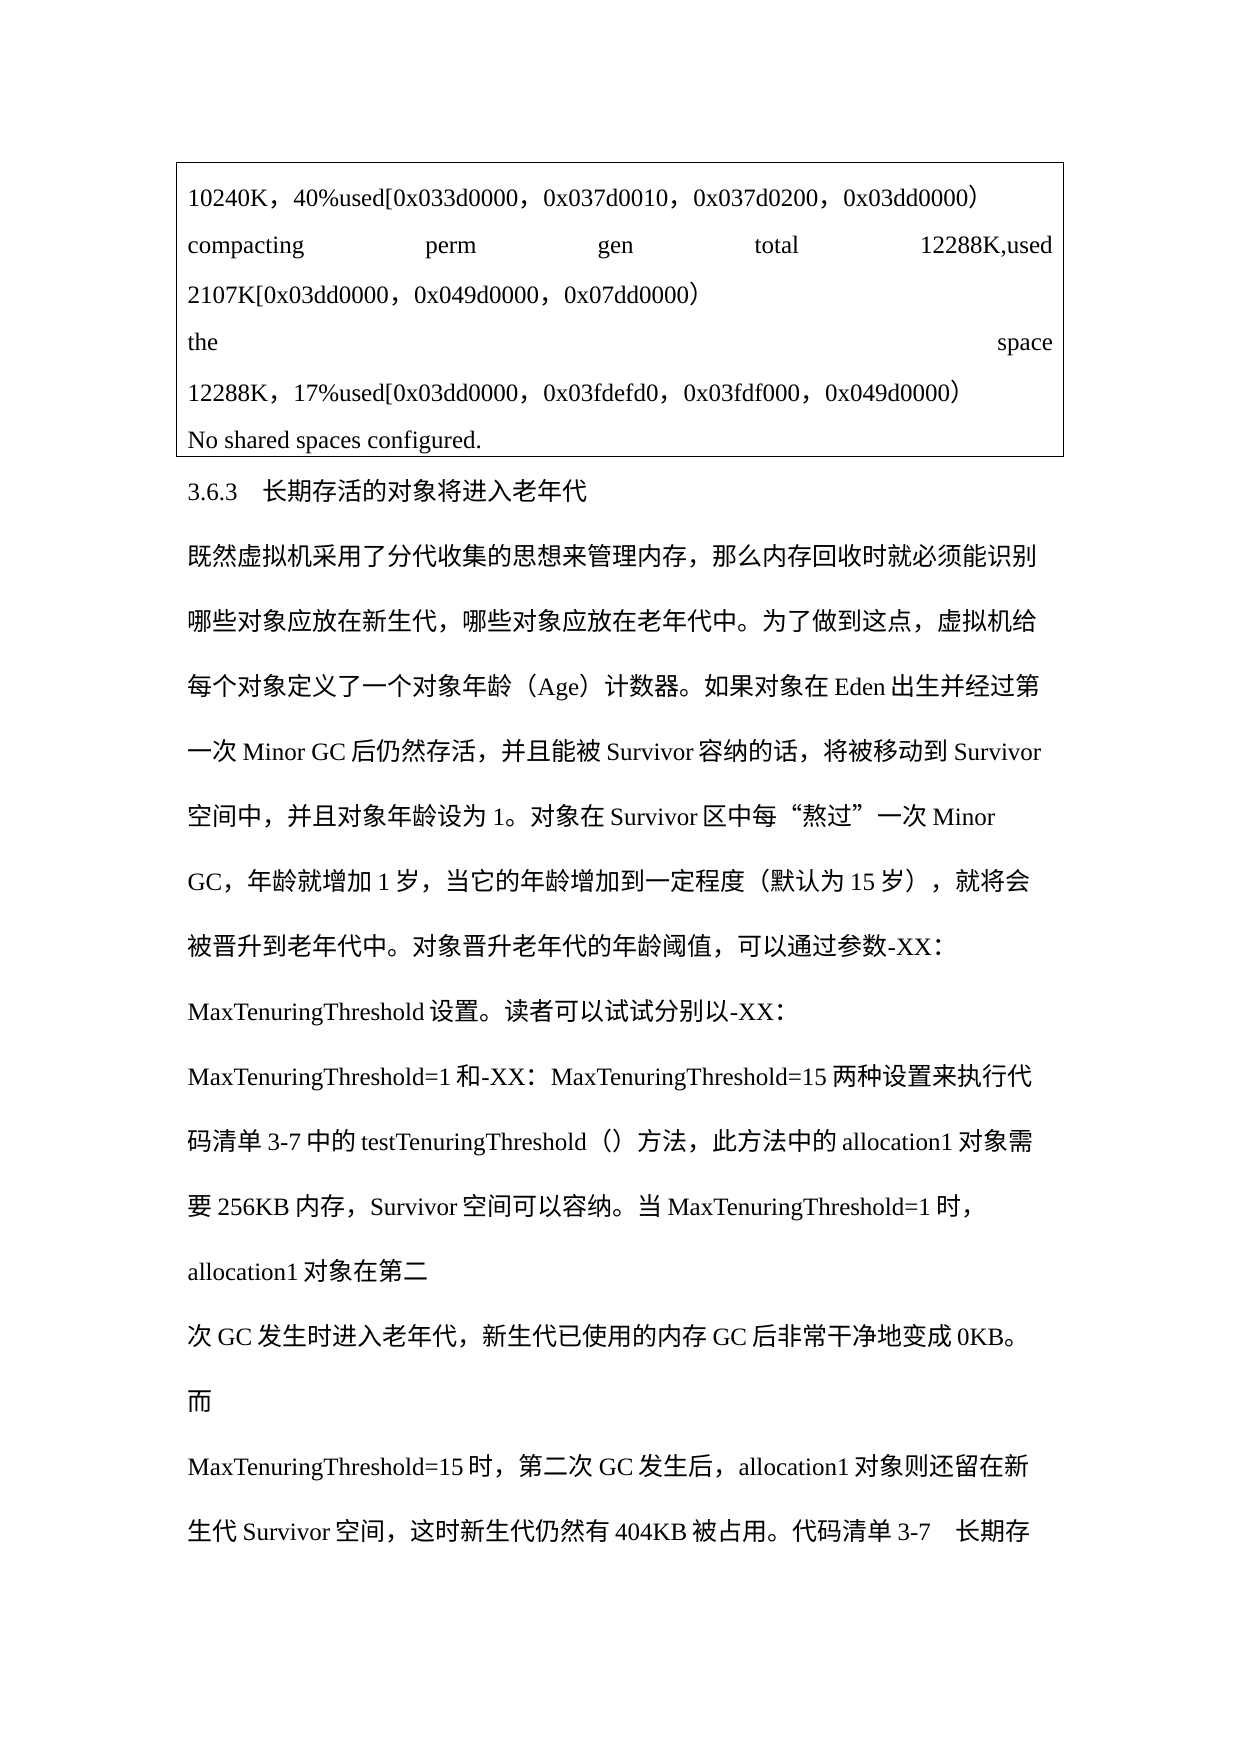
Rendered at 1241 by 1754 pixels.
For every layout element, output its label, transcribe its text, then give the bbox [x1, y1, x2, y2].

text 既然虚拟机采用了分代收集的思想来管理内存，那么内存回收时就必须能识别哪些对象应放在新生代，哪些对象应放在老年代中。为了做到这点，虚拟机给每个对象定义了一个对象年龄（Age）计数器。如果对象在Eden出生并经过第一次Minor GC后仍然存活，并且能被Survivor容纳的话，将被移动到Survivor空间中，并且对象年龄设为1。对象在Survivor区中每“熬过”一次Minor GC，年龄就增加1岁，当它的年龄增加到一定程度（默认为15岁），就将会被晋升到老年代中。对象晋升老年代的年龄阈值，可以通过参数-XX：MaxTenuringThreshold设置。读者可以试试分别以-XX：MaxTenuringThreshold=1和-XX：MaxTenuringThreshold=15两种设置来执行代码清单3-7中的testTenuringThreshold（）方法，此方法中的allocation1对象需要256KB内存，Survivor空间可以容纳。当MaxTenuringThreshold=1时，allocation1对象在第二 [187, 522, 1053, 1302]
text 3.6.3 长期存活的对象将进入老年代 [187, 457, 1053, 522]
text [187, 1432, 1053, 1562]
text 次GC发生时进入老年代，新生代已使用的内存GC后非常干净地变成0KB。而 [187, 1302, 1053, 1432]
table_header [177, 163, 1063, 456]
